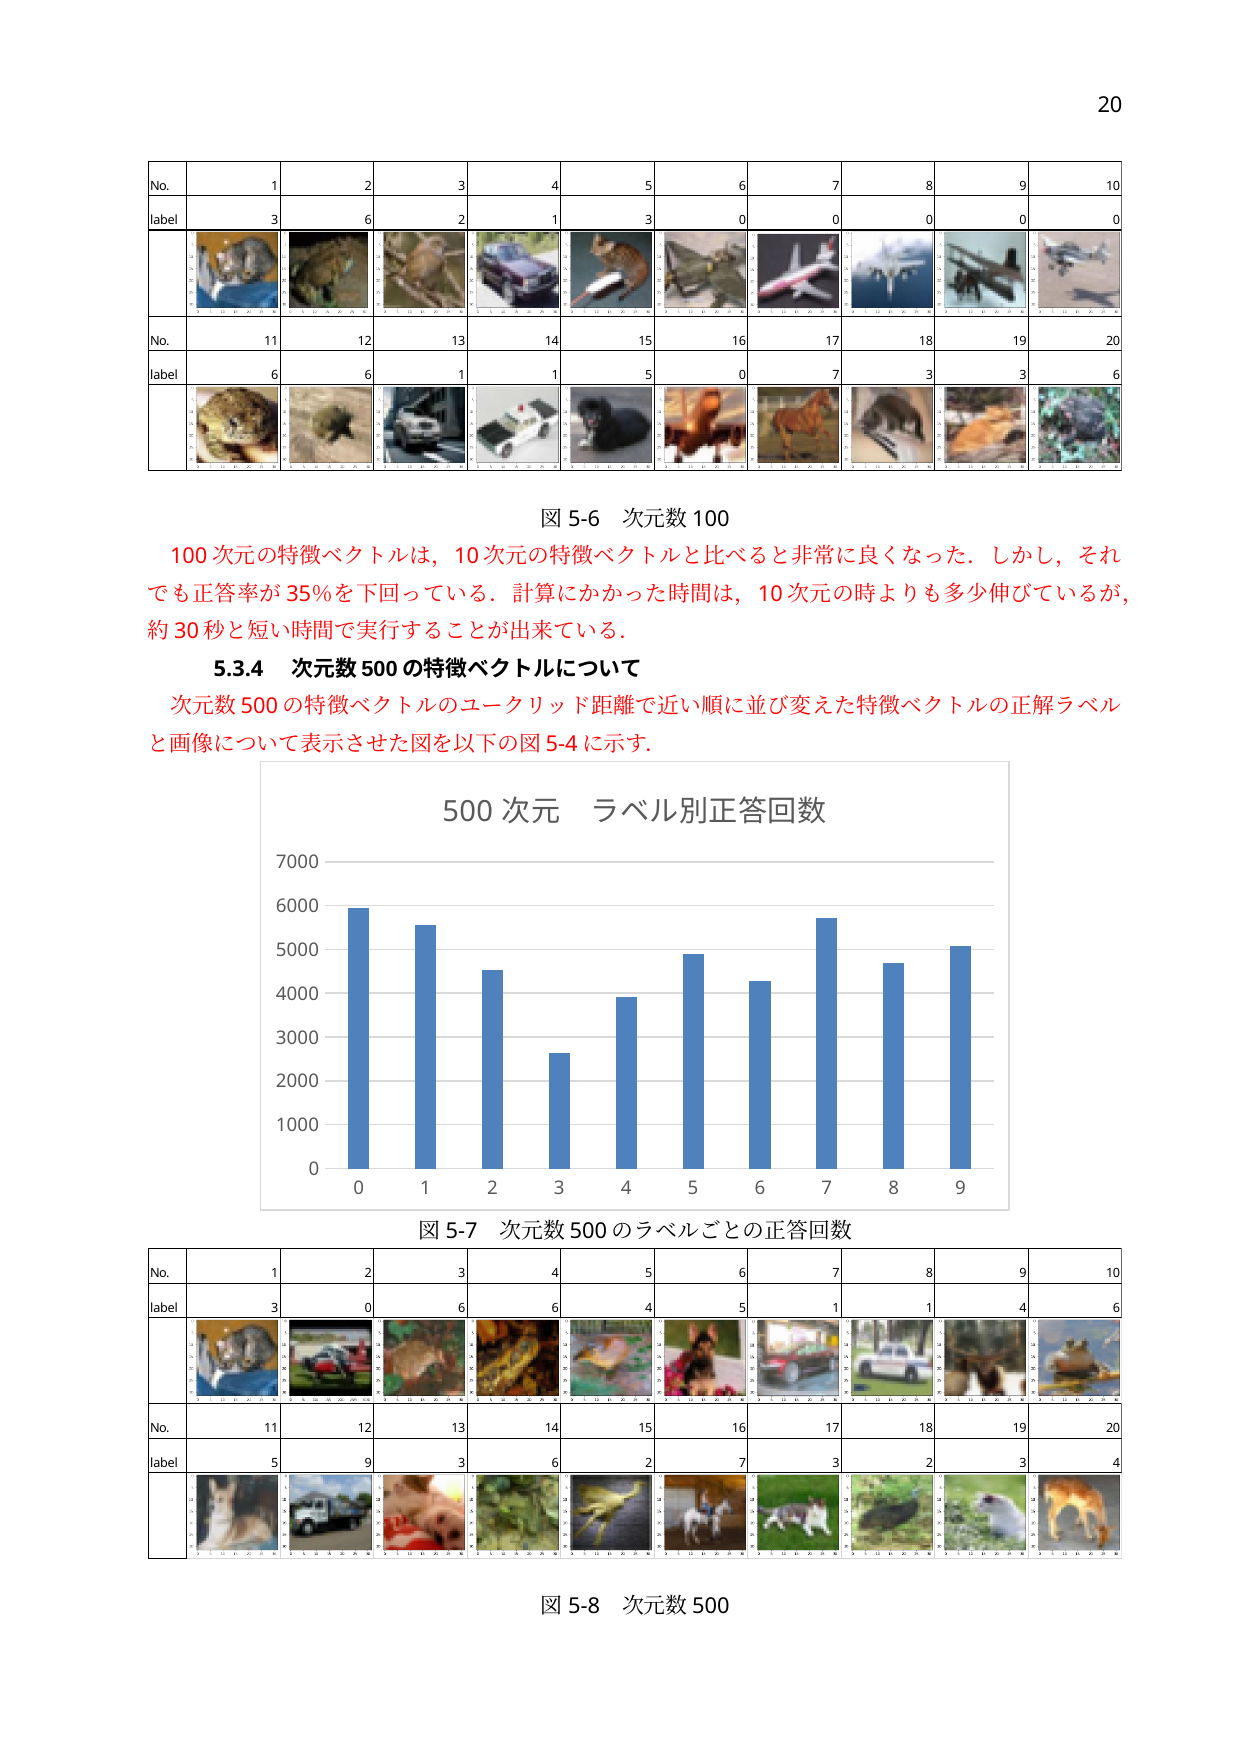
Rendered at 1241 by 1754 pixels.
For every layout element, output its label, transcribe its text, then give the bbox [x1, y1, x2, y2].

text 100次元の特徴ベクトルは，10次元の特徴ベクトルと比べると非常に良くなった．しかし，それでも正答率が35％を下回っている．計算にかかった時間は，10次元の時よりも多少伸びているが，約30秒と短い時間で実行することが出来ている． [148, 536, 1122, 648]
text 次元数500の特徴ベクトルのユークリッド距離で近い順に並び変えた特徴ベクトルの正解ラベルと画像について表示させた図を以下の図5-4に示す． [148, 686, 1122, 761]
subtitle 次元数500の特徴ベクトルについて [169, 648, 1100, 686]
